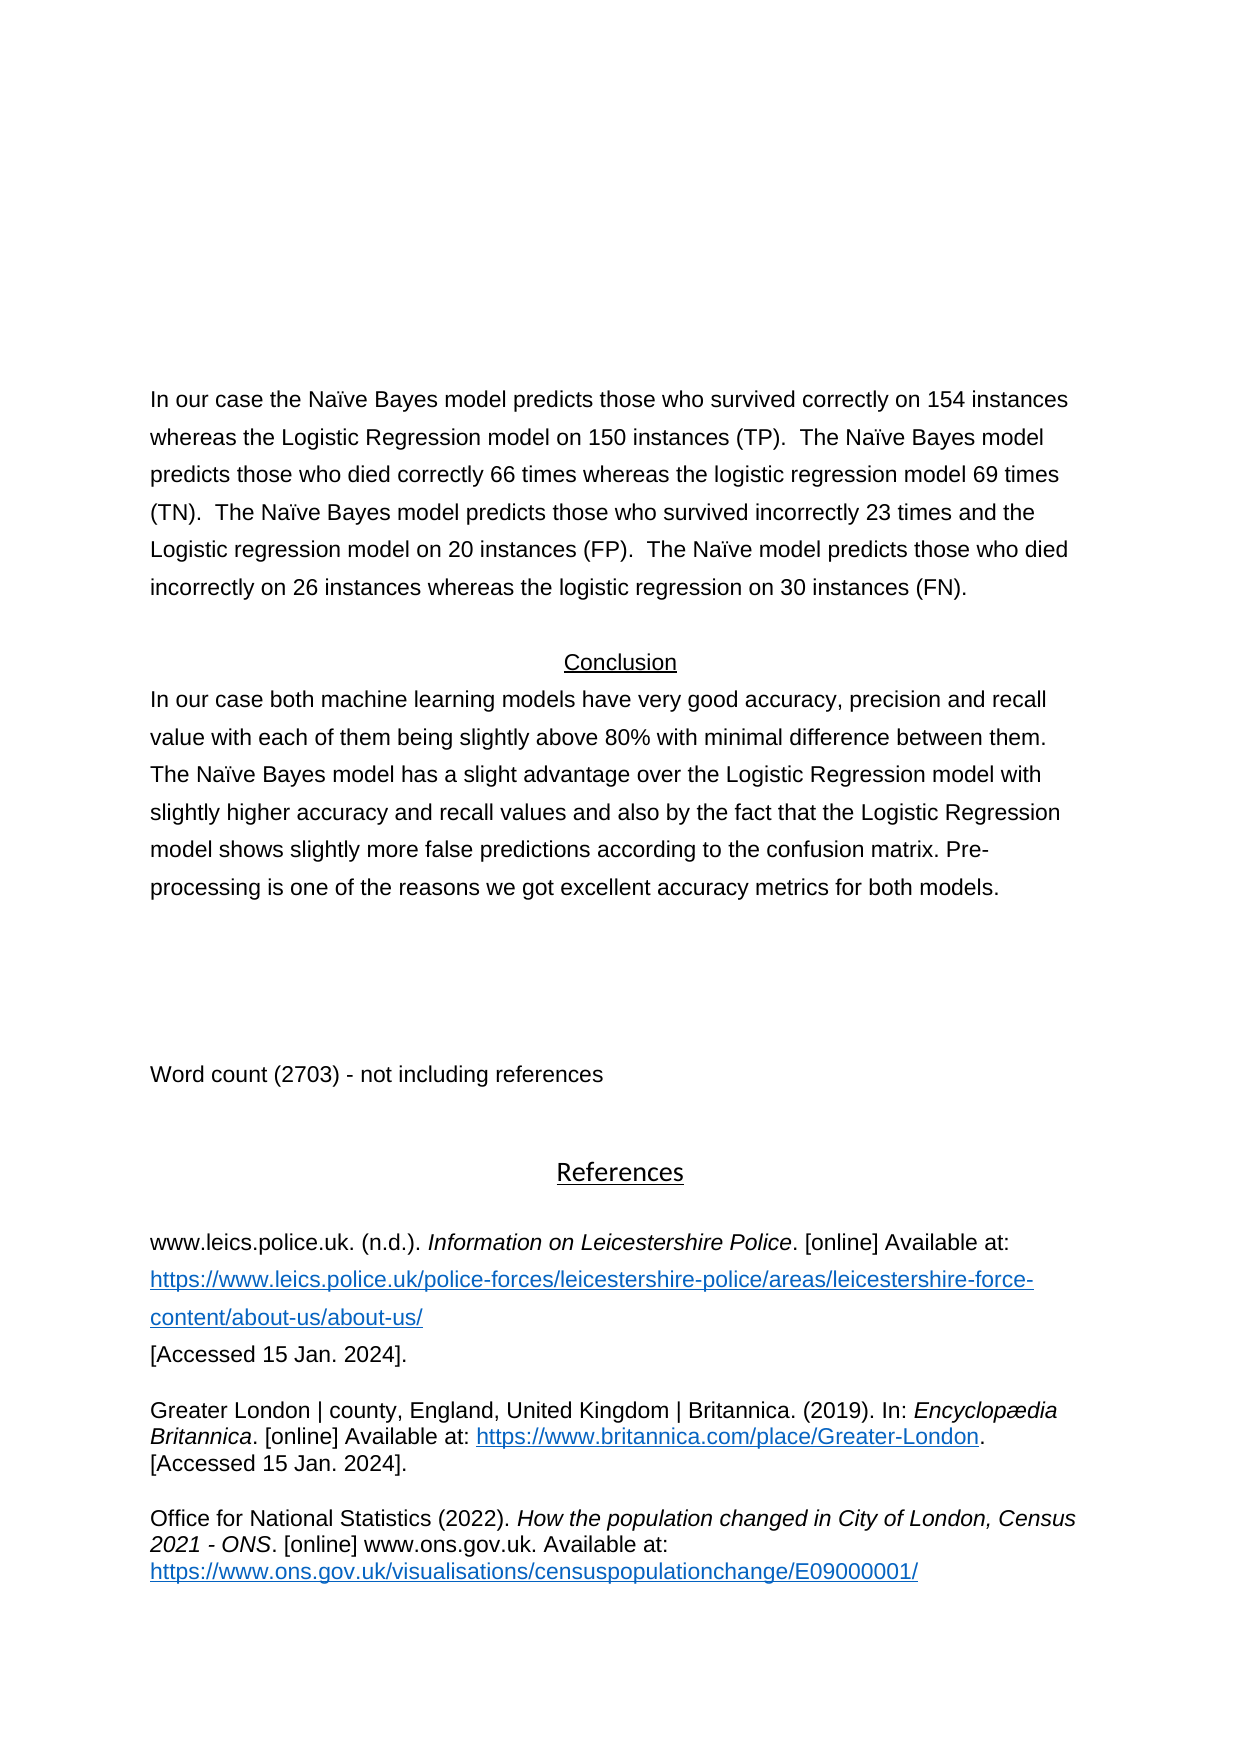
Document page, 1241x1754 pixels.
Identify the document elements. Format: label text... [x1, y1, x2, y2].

text ‌Greater London | county, England, United Kingdom | Britannica. (2019). In: Encyclopædia Britannica. [online] Available at: https://www.britannica.com/place/Greater-London. [Accessed 15 Jan. 2024]. [150, 1397, 1090, 1476]
text In our case both machine learning models have very good accuracy, precision and recall value with each of them being slightly above 80% with minimal difference between them. The Naïve Bayes model has a slight advantage over the Logistic Regression model with slightly higher accuracy and recall values and also by the fact that the Logistic Regression model shows slightly more false predictions according to the confusion matrix. Pre-processing is one of the reasons we got excellent accuracy metrics for both models. [150, 675, 1090, 900]
text Word count (2703) - not including references [150, 1050, 1090, 1087]
text In our case the Naïve Bayes model predicts those who survived correctly on 154 instances whereas the Logistic Regression model on 150 instances (TP). The Naïve Bayes model predicts those who died correctly 66 times whereas the logistic regression model 69 times (TN). The Naïve Bayes model predicts those who survived incorrectly 23 times and the Logistic regression model on 20 instances (FP). The Naïve model predicts those who died incorrectly on 26 instances whereas the logistic regression on 30 instances (FN). [150, 375, 1090, 600]
text References [150, 1154, 1090, 1188]
text Conclusion [150, 637, 1090, 675]
text www.leics.police.uk. (n.d.). Information on Leicestershire Police. [online] Available at: https://www.leics.police.uk/police-forces/leicestershire-police/areas/leicestershire-force-content/about-us/about-us/ [150, 1218, 1090, 1330]
text [Accessed 15 Jan. 2024]. [150, 1330, 1090, 1368]
text Office for National Statistics (2022). How the population changed in City of London, Census 2021 - ONS. [online] www.ons.gov.uk. Available at: https://www.ons.gov.uk/visualisations/censuspopulationchange/E09000001/ [150, 1505, 1090, 1584]
